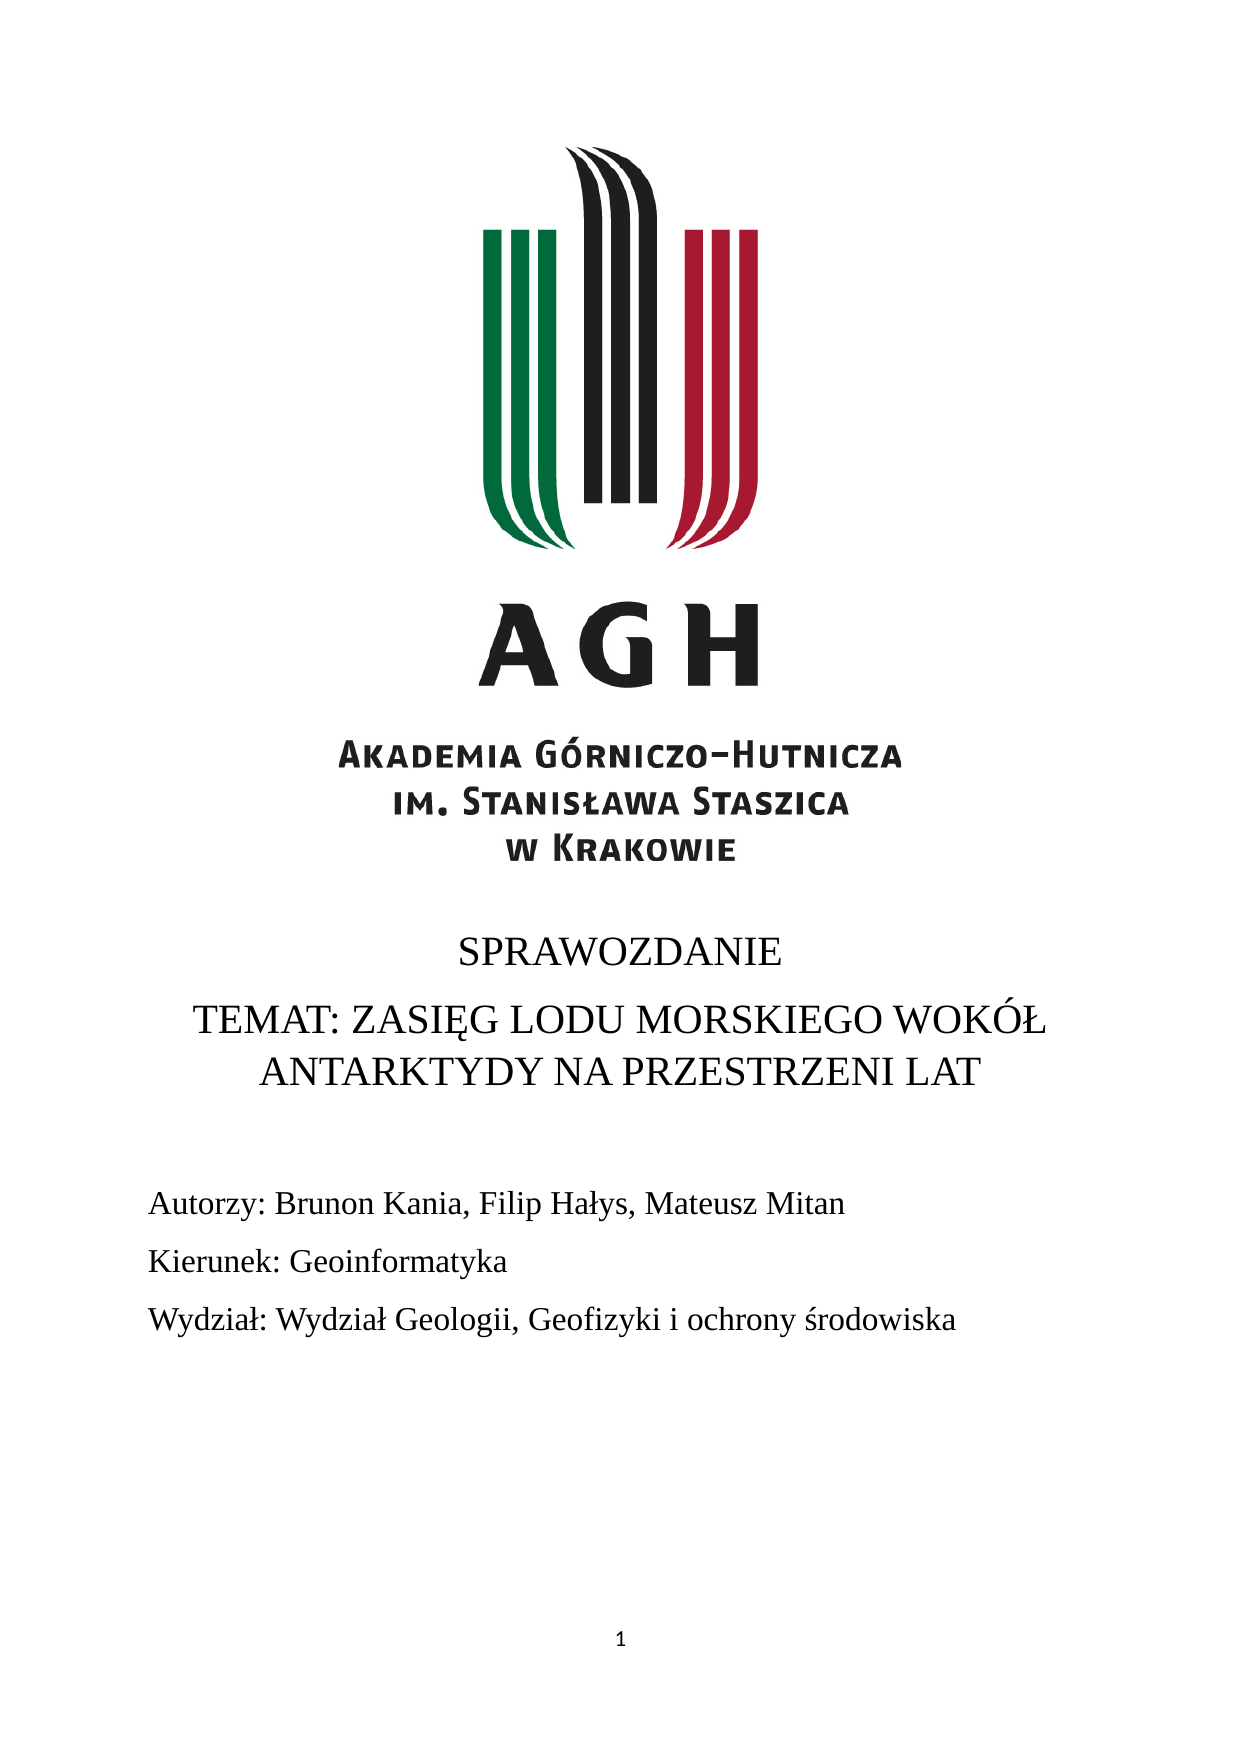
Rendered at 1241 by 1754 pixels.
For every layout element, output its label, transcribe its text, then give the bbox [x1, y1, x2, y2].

text Wydział: Wydział Geologii, Geofizyki i ochrony środowiska [148, 1299, 1093, 1337]
text Kierunek: Geoinformatyka [148, 1241, 1093, 1279]
text Autorzy: Brunon Kania, Filip Hałys, Mateusz Mitan [148, 1183, 1093, 1221]
text TEMAT: ZASIĘG LODU MORSKIEGO WOKÓŁ ANTARKTYDY NA PRZESTRZENI LAT [148, 995, 1093, 1094]
picture [338, 147, 902, 861]
text SPRAWOZDANIE [148, 926, 1093, 974]
